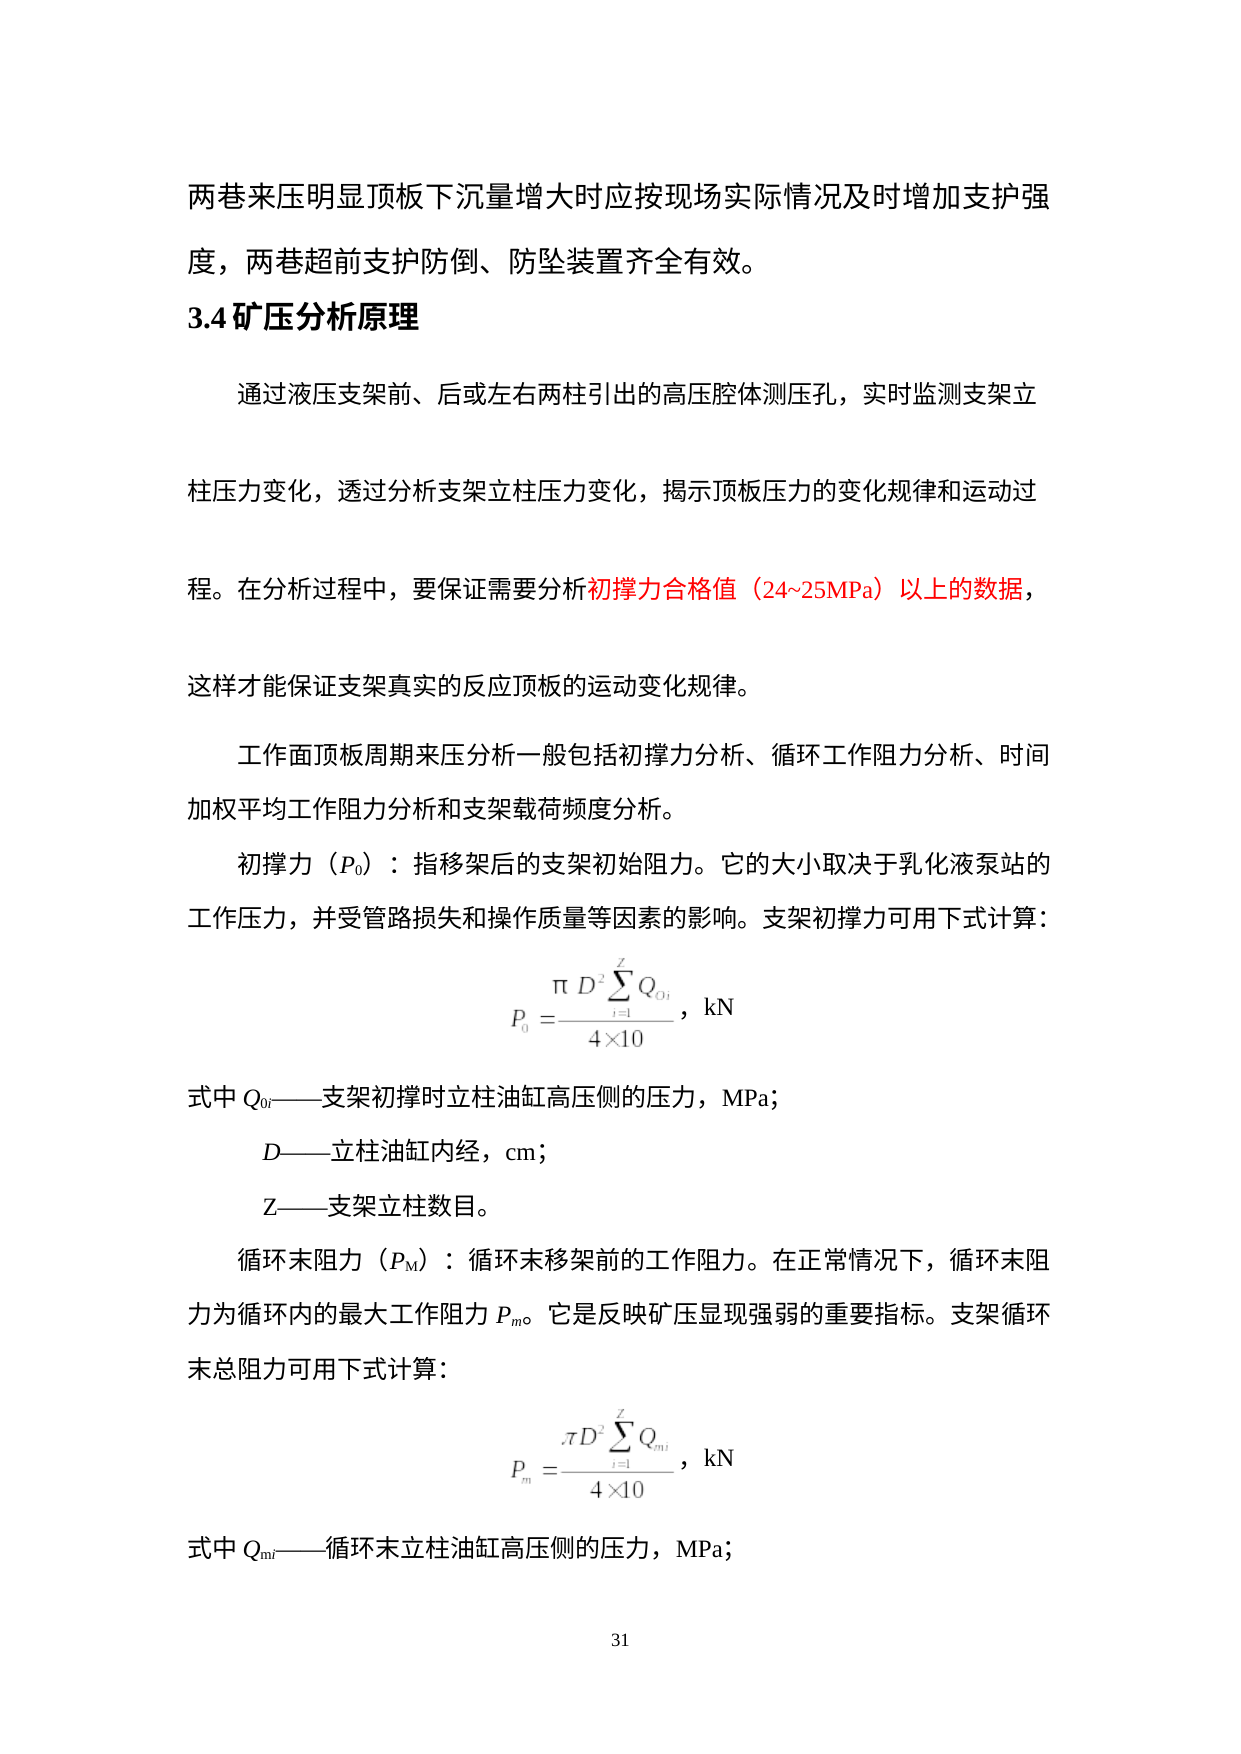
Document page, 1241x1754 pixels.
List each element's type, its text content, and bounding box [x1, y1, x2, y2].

text 工作面顶板周期来压分析一般包括初撑力分析、循环工作阻力分析、时间加权平均工作阻力分析和支架载荷频度分析。 [187, 735, 1053, 826]
text 通过液压支架前、后或左右两柱引出的高压腔体测压孔，实时监测支架立柱压力变化，透过分析支架立柱压力变化，揭示顶板压力的变化规律和运动过程。在分析过程中，要保证需要分析初撑力合格值（24~25MPa）以上的数据，这样才能保证支架真实的反应顶板的运动变化规律。 [187, 360, 1053, 717]
text 式中Qmi——循环末立柱油缸高压侧的压力，MPa； [187, 1528, 1053, 1564]
text Z——支架立柱数目。 [187, 1186, 1053, 1222]
text ，kN [187, 1404, 1053, 1510]
text 初撑力（P0）：指移架后的支架初始阻力。它的大小取决于乳化液泵站的工作压力，并受管路损失和操作质量等因素的影响。支架初撑力可用下式计算： [187, 844, 1053, 935]
text ，kN [187, 953, 1053, 1059]
text 循环末阻力（PM）：循环末移架前的工作阻力。在正常情况下，循环末阻力为循环内的最大工作阻力Pm。它是反映矿压显现强弱的重要指标。支架循环末总阻力可用下式计算： [187, 1241, 1053, 1386]
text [187, 162, 1053, 292]
text 式中Q0i——支架初撑时立柱油缸高压侧的压力，MPa； [187, 1077, 1053, 1114]
text D——立柱油缸内经，cm； [187, 1132, 1053, 1168]
subtitle 3.4矿压分析原理 [187, 292, 1053, 337]
